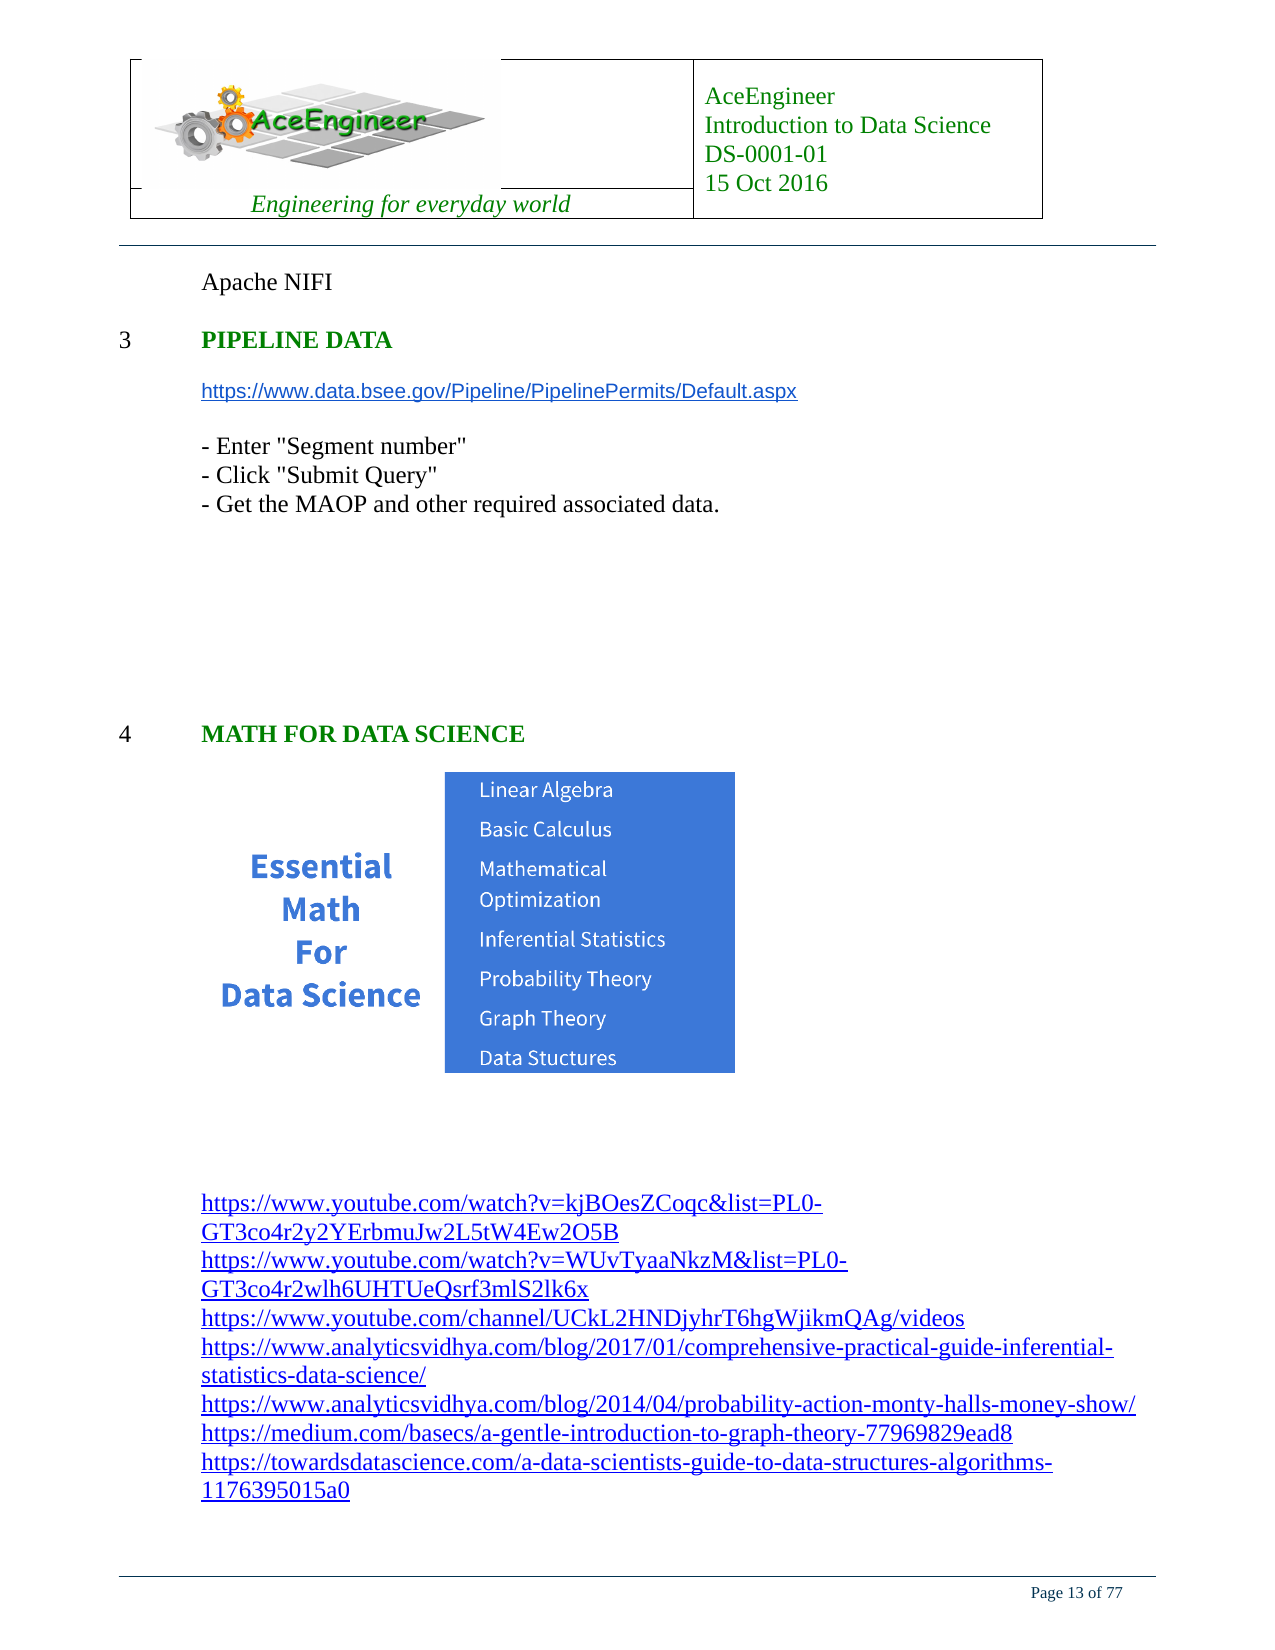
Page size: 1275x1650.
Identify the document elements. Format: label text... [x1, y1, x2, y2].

text - Click "Submit Query" [201, 460, 1156, 489]
text https://www.analyticsvidhya.com/blog/2017/01/comprehensive-practical-guide-inferential-statistics-data-science/ [201, 1332, 1156, 1389]
text https://www.analyticsvidhya.com/blog/2014/04/probability-action-monty-halls-money-show/ [201, 1389, 1156, 1418]
text https://medium.com/basecs/a-gentle-introduction-to-graph-theory-77969829ead8 [201, 1418, 1156, 1447]
text https://www.youtube.com/channel/UCkL2HNDjyhrT6hgWjikmQAg/videos [201, 1303, 1156, 1332]
subtitle Math for Data Science [118, 719, 1156, 748]
text https://www.youtube.com/watch?v=kjBOesZCoqc&list=PL0-GT3co4r2y2YErbmuJw2L5tW4Ew2O5B [201, 1188, 1156, 1245]
text https://www.data.bsee.gov/Pipeline/PipelinePermits/Default.aspx [201, 379, 1156, 403]
text - Get the MAOP and other required associated data. [201, 489, 1156, 518]
subtitle Pipeline data [118, 325, 1156, 354]
text Apache NIFI [201, 267, 1156, 296]
picture [201, 772, 735, 1073]
text - Enter "Segment number" [201, 431, 1156, 460]
picture [141, 59, 501, 189]
text https://www.youtube.com/watch?v=WUvTyaaNkzM&list=PL0-GT3co4r2wlh6UHTUeQsrf3mlS2lk6x [201, 1245, 1156, 1303]
text https://towardsdatascience.com/a-data-scientists-guide-to-data-structures-algorithms-1176395015a0 [201, 1447, 1156, 1504]
